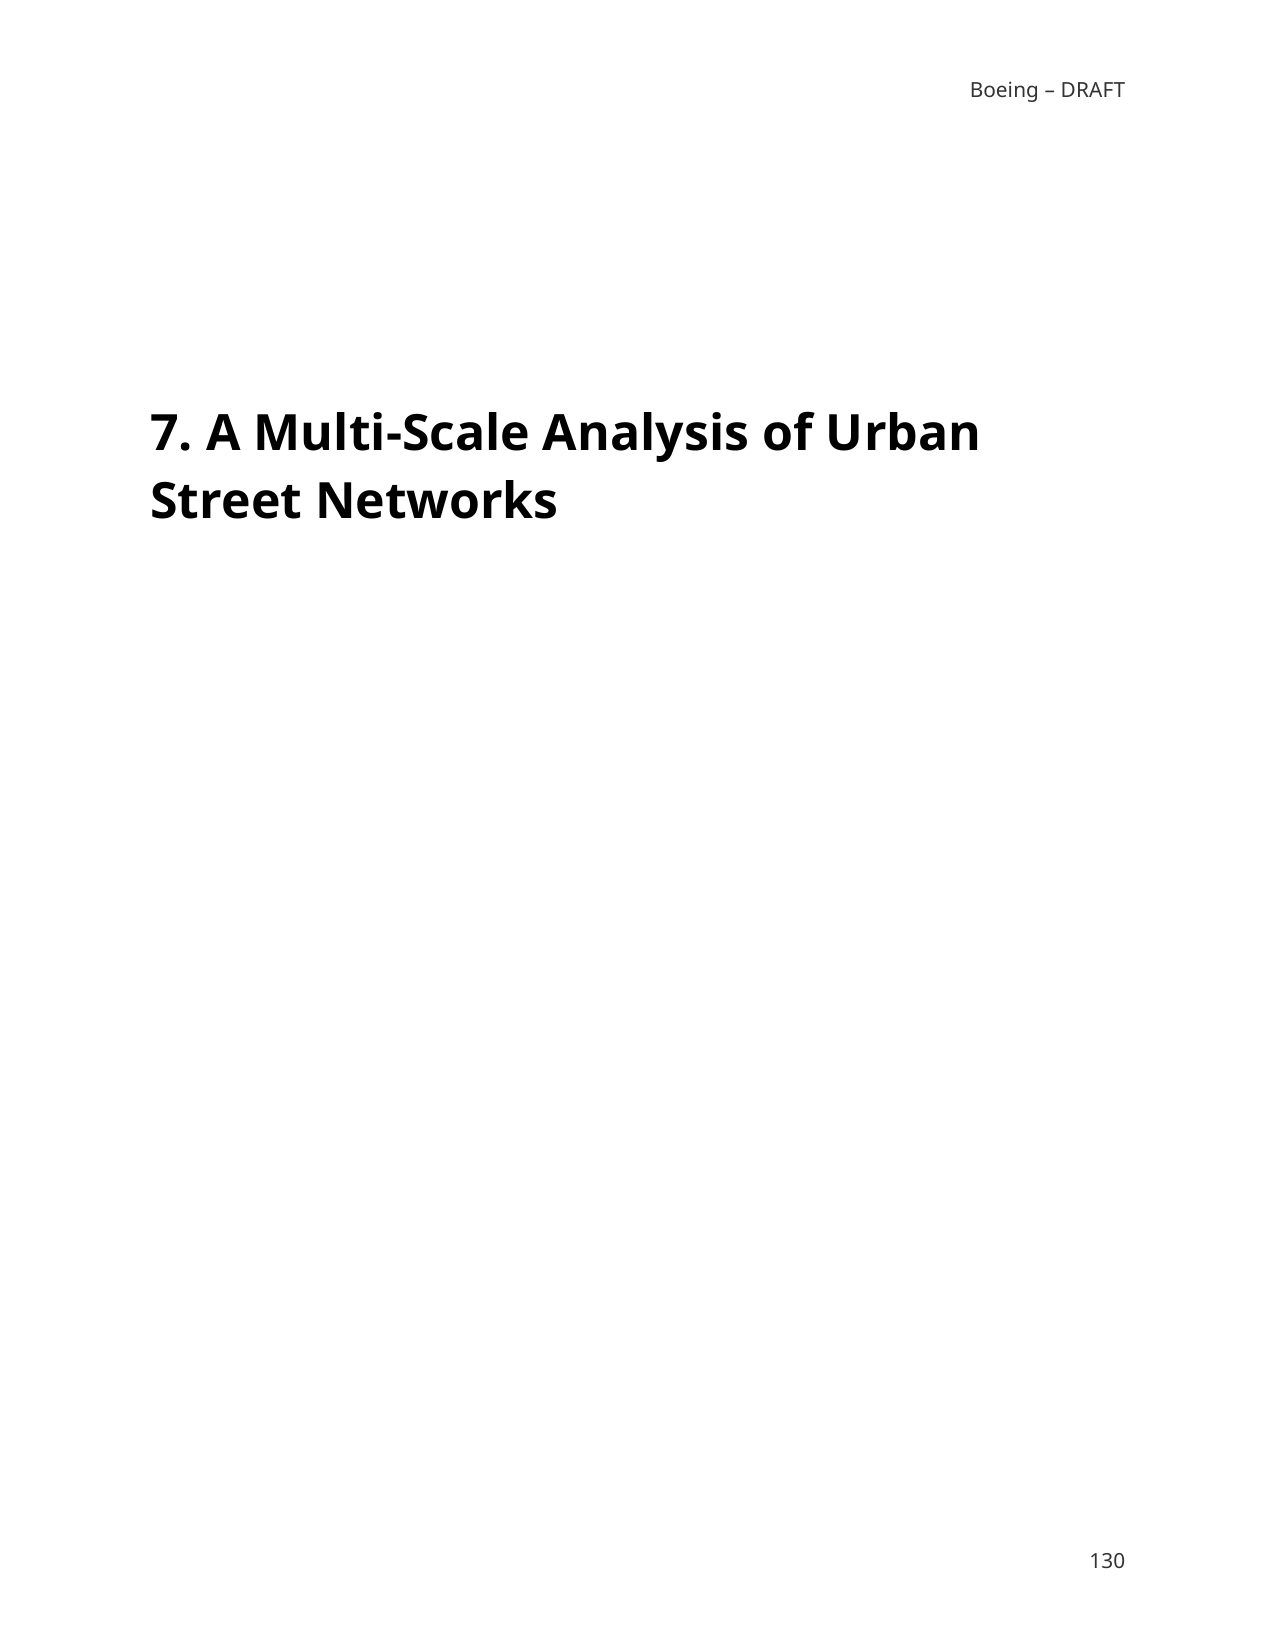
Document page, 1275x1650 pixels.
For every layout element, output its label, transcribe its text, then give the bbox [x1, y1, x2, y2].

subtitle A Multi-Scale Analysis of Urban Street Networks [150, 397, 1125, 533]
